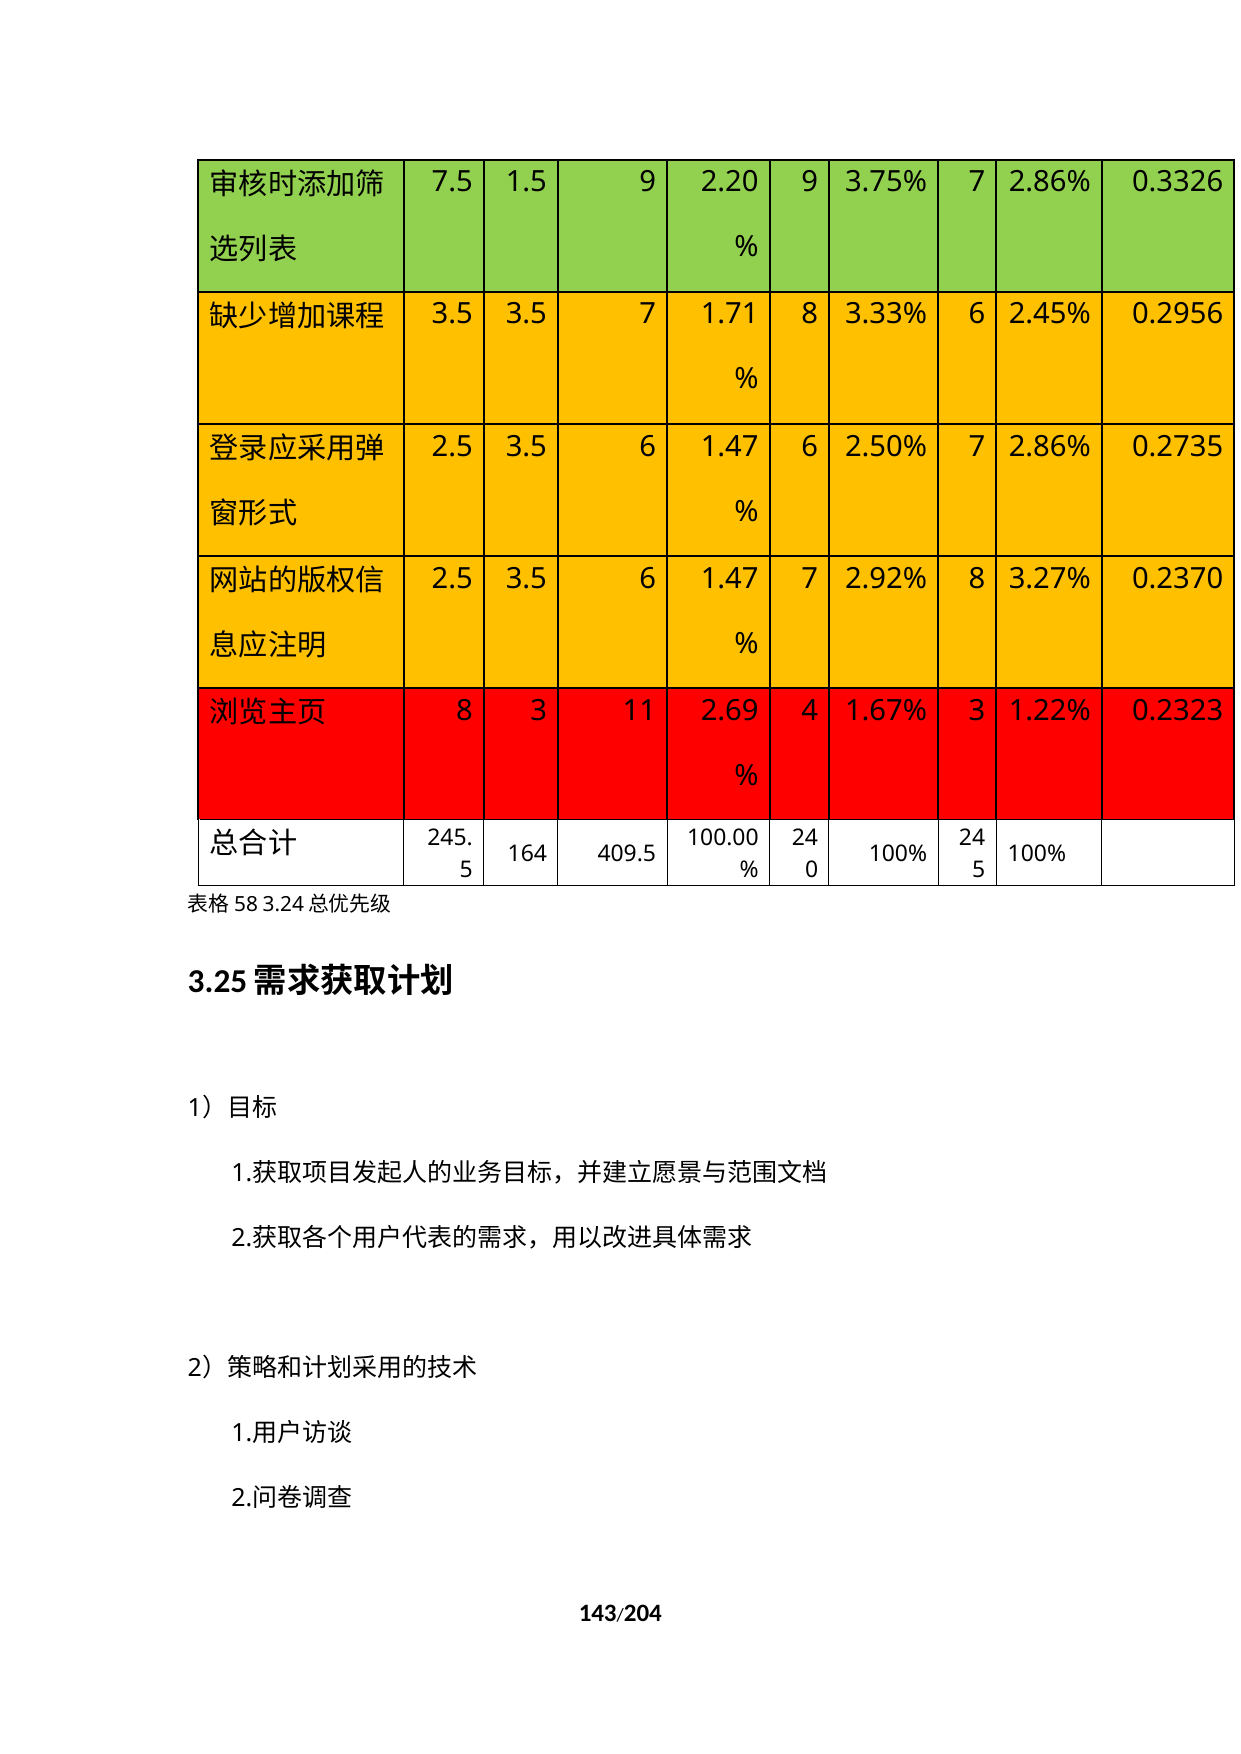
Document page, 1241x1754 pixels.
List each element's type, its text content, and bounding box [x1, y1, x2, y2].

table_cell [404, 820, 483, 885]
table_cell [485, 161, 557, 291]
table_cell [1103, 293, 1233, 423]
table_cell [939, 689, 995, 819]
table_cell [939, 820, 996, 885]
text 1.用户访谈 [187, 1398, 1053, 1463]
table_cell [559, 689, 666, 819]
subtitle 3.25需求获取计划 [187, 946, 1053, 1011]
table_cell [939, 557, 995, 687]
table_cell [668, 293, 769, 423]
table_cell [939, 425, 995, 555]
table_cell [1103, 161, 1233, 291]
text 表格 58 3.24总优先级 [187, 886, 1053, 918]
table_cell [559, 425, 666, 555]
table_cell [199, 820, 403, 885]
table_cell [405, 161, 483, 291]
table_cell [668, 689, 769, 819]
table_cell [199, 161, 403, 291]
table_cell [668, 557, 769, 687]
text 2）策略和计划采用的技术 [187, 1333, 1053, 1398]
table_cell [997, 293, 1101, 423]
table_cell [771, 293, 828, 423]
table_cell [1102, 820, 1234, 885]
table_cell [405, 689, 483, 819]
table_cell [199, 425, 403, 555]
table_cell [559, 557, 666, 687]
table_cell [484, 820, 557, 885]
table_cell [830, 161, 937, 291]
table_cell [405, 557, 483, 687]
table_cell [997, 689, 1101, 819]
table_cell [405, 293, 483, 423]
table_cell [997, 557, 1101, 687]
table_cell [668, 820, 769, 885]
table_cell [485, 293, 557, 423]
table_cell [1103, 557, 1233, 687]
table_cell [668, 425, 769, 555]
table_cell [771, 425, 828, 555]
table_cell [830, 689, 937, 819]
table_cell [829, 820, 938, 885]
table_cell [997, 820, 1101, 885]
text 1）目标 [187, 1073, 1053, 1138]
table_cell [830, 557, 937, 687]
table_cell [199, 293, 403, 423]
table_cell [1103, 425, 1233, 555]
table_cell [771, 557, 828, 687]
text 2.问卷调查 [187, 1463, 1053, 1528]
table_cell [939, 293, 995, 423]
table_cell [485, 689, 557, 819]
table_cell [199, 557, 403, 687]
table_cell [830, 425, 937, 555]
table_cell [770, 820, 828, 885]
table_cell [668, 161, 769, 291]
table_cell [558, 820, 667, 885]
text 1.获取项目发起人的业务目标，并建立愿景与范围文档 [187, 1138, 1053, 1203]
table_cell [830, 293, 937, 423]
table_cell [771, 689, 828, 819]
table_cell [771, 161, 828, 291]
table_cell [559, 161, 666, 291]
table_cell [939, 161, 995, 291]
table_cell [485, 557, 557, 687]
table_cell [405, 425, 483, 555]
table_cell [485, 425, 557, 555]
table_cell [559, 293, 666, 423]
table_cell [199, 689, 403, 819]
text 2.获取各个用户代表的需求，用以改进具体需求 [187, 1203, 1053, 1268]
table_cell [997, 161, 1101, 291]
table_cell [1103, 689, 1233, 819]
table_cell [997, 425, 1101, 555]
